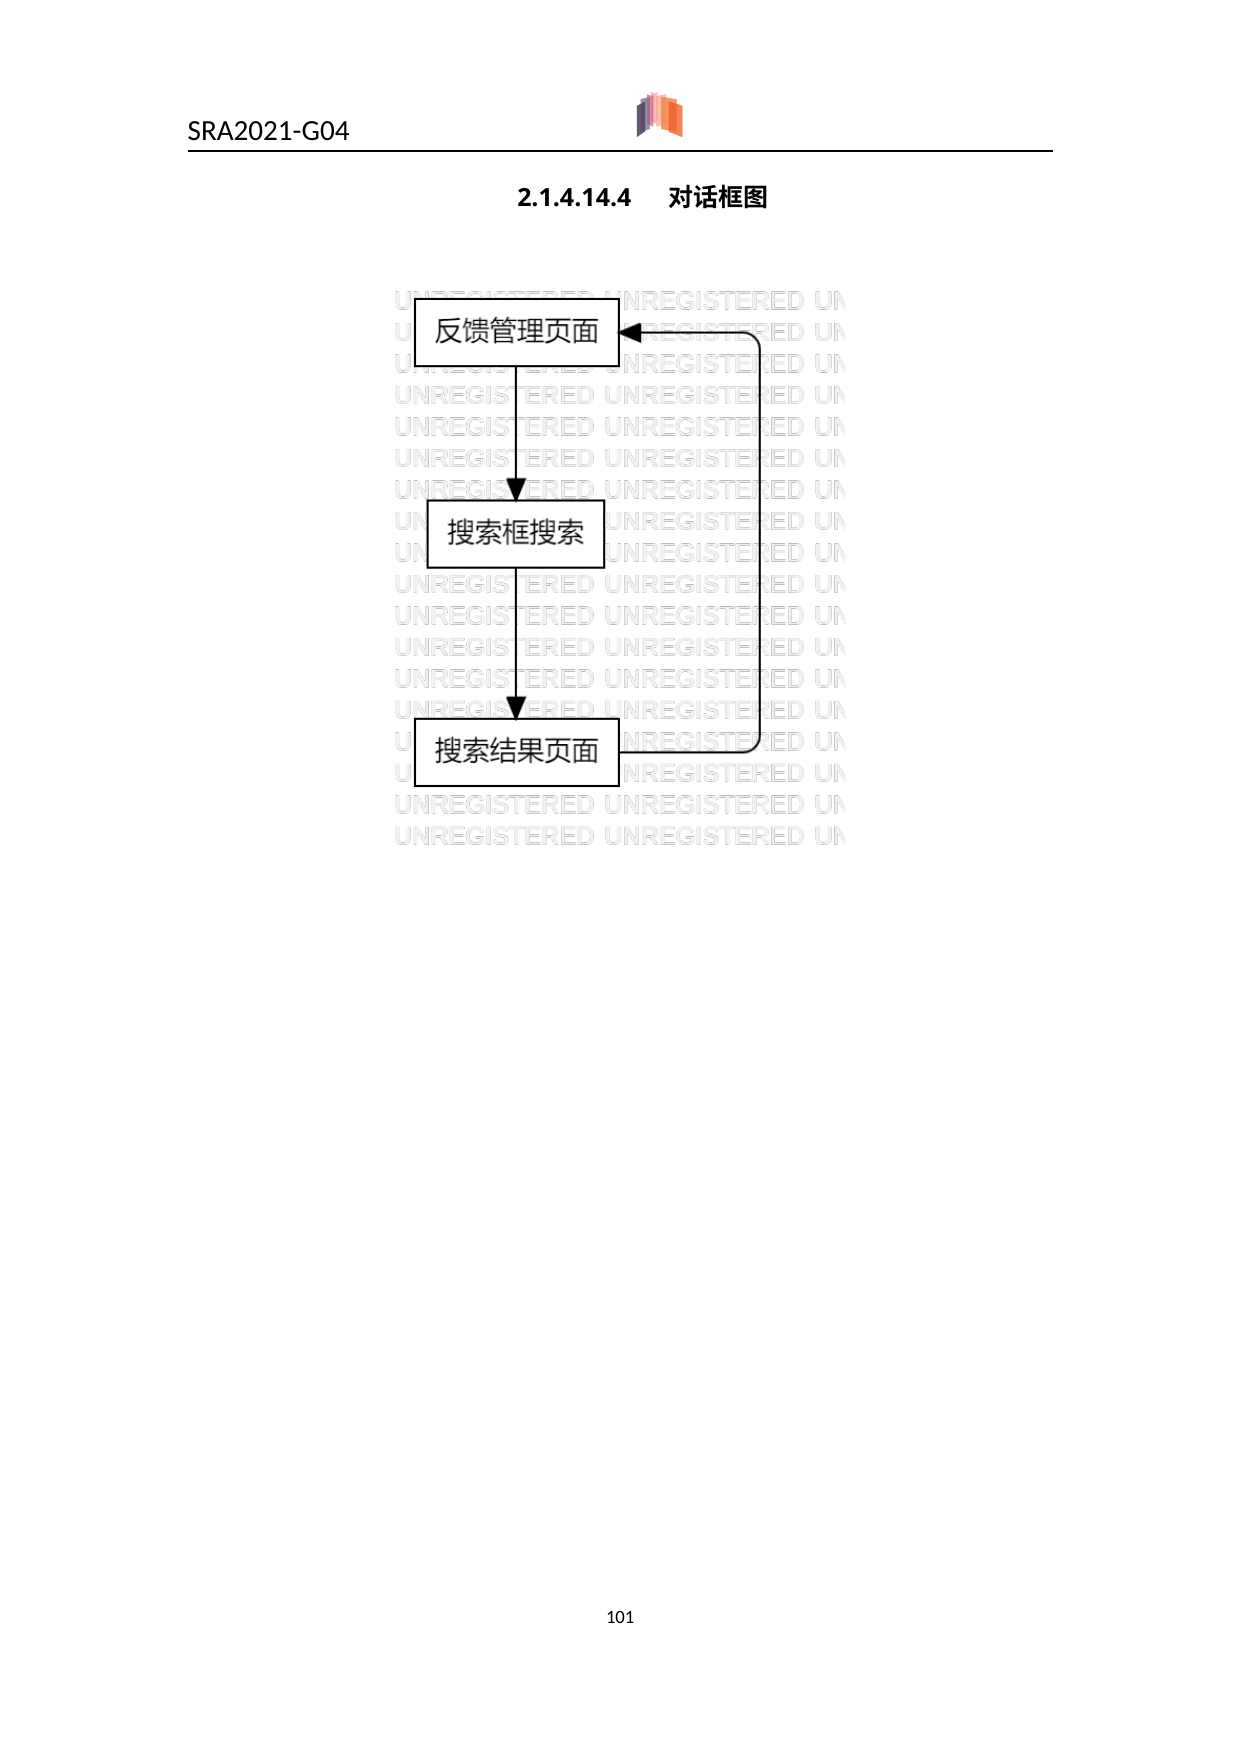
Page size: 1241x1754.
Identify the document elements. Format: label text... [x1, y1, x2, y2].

subtitle 对话框图 [366, 163, 1053, 228]
picture [633, 88, 686, 141]
picture [394, 278, 846, 870]
